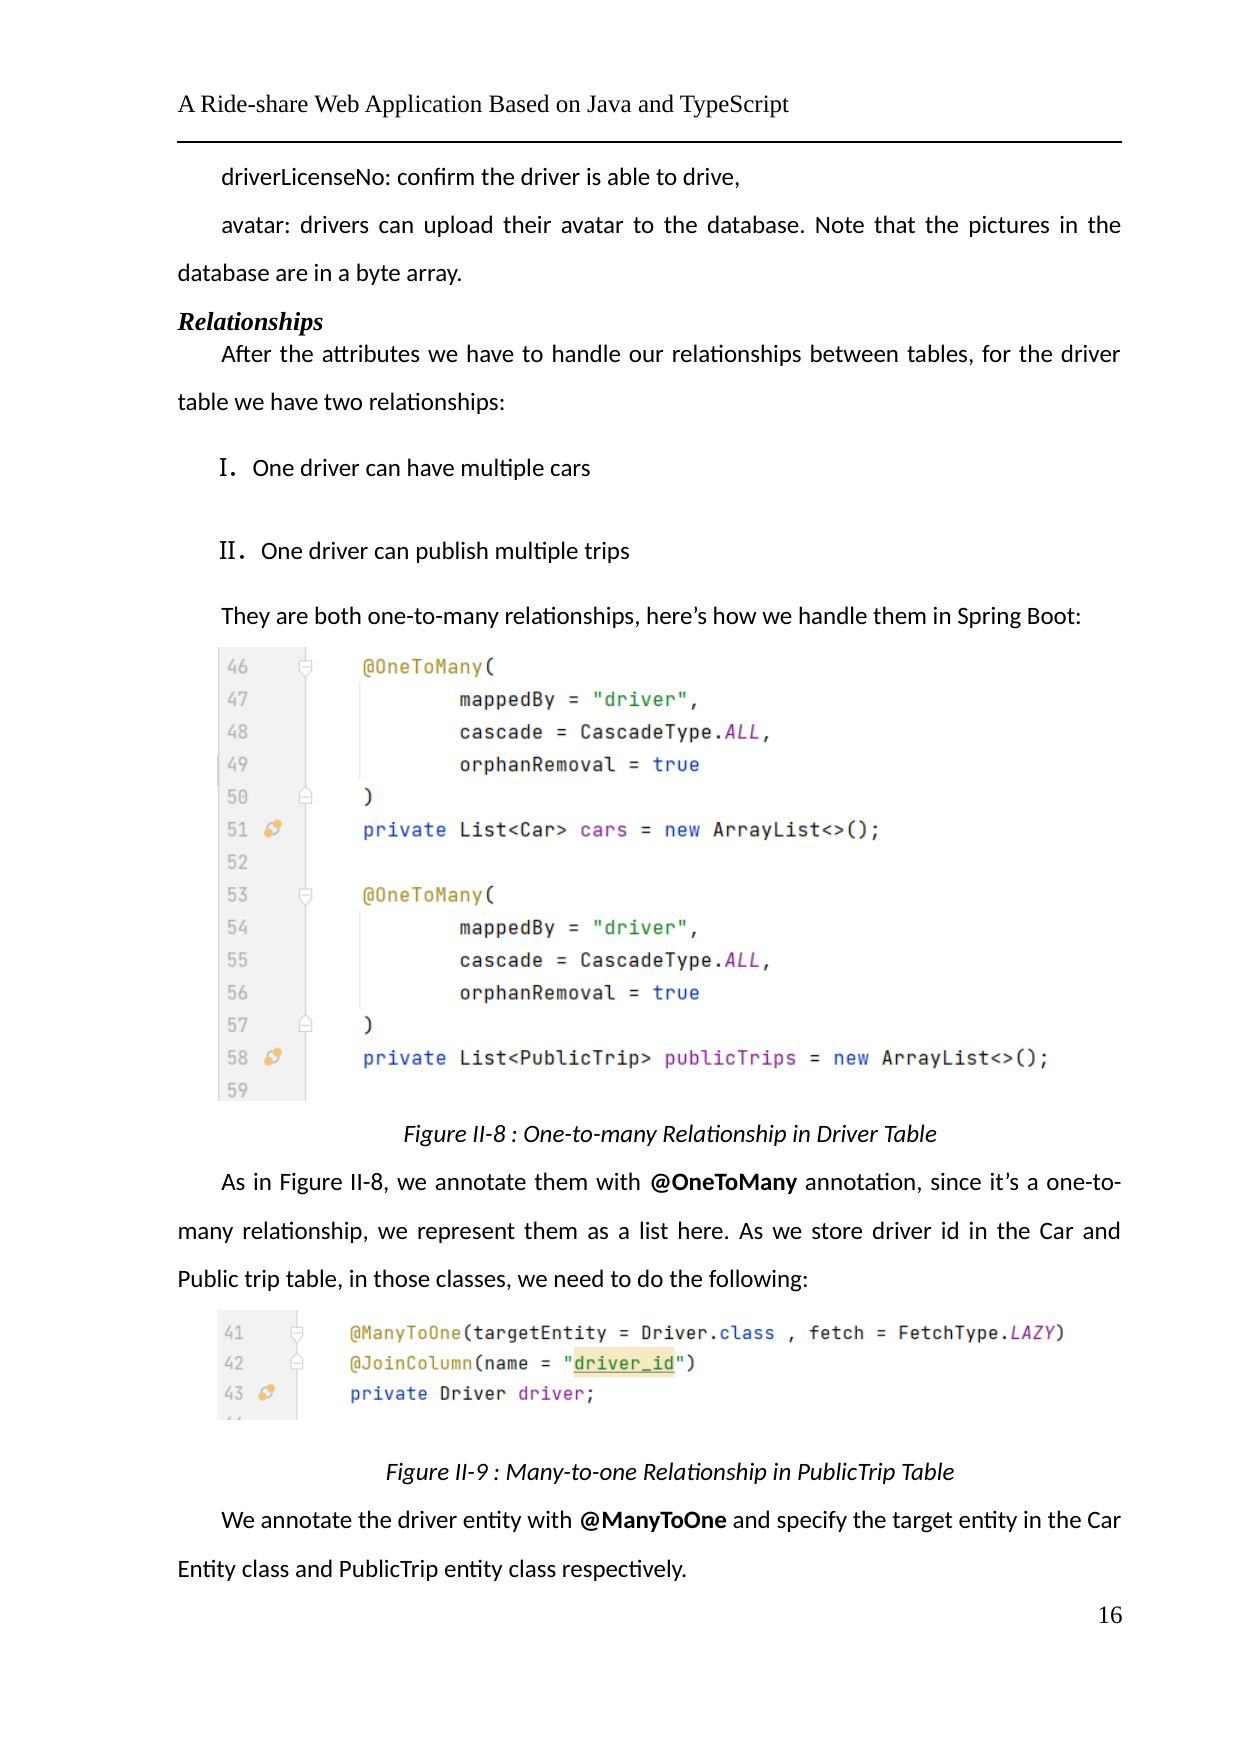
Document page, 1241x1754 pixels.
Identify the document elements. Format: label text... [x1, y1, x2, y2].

picture [217, 1310, 1083, 1420]
text Figure II-9 : Many-to-one Relationship in PublicTrip Table [177, 1456, 1122, 1488]
list One driver can publish multiple trips [177, 516, 1122, 581]
picture [217, 647, 1083, 1101]
list One driver can have multiple cars [177, 433, 1122, 498]
text They are both one-to-many relationships, here’s how we handle them in Spring Boot: [177, 599, 1122, 632]
text Figure II-8 : One-to-many Relationship in Driver Table [177, 1117, 1122, 1150]
title Relationships [177, 304, 1122, 337]
text We annotate the driver entity with @ManyToOne and specify the target entity in the Car Entity class and PublicTrip entity class respectively. [177, 1503, 1122, 1584]
text After the attributes we have to handle our relationships between tables, for the driver table we have two relationships: [177, 337, 1122, 418]
text driverLicenseNo: confirm the driver is able to drive, [177, 160, 1122, 193]
text avatar: drivers can upload their avatar to the database. Note that the pictures in the database are in a byte array. [177, 208, 1122, 289]
text As in Figure II-8, we annotate them with @OneToMany annotation, since it’s a one-to-many relationship, we represent them as a list here. As we store driver id in the Car and Public trip table, in those classes, we need to do the following: [177, 1165, 1122, 1295]
